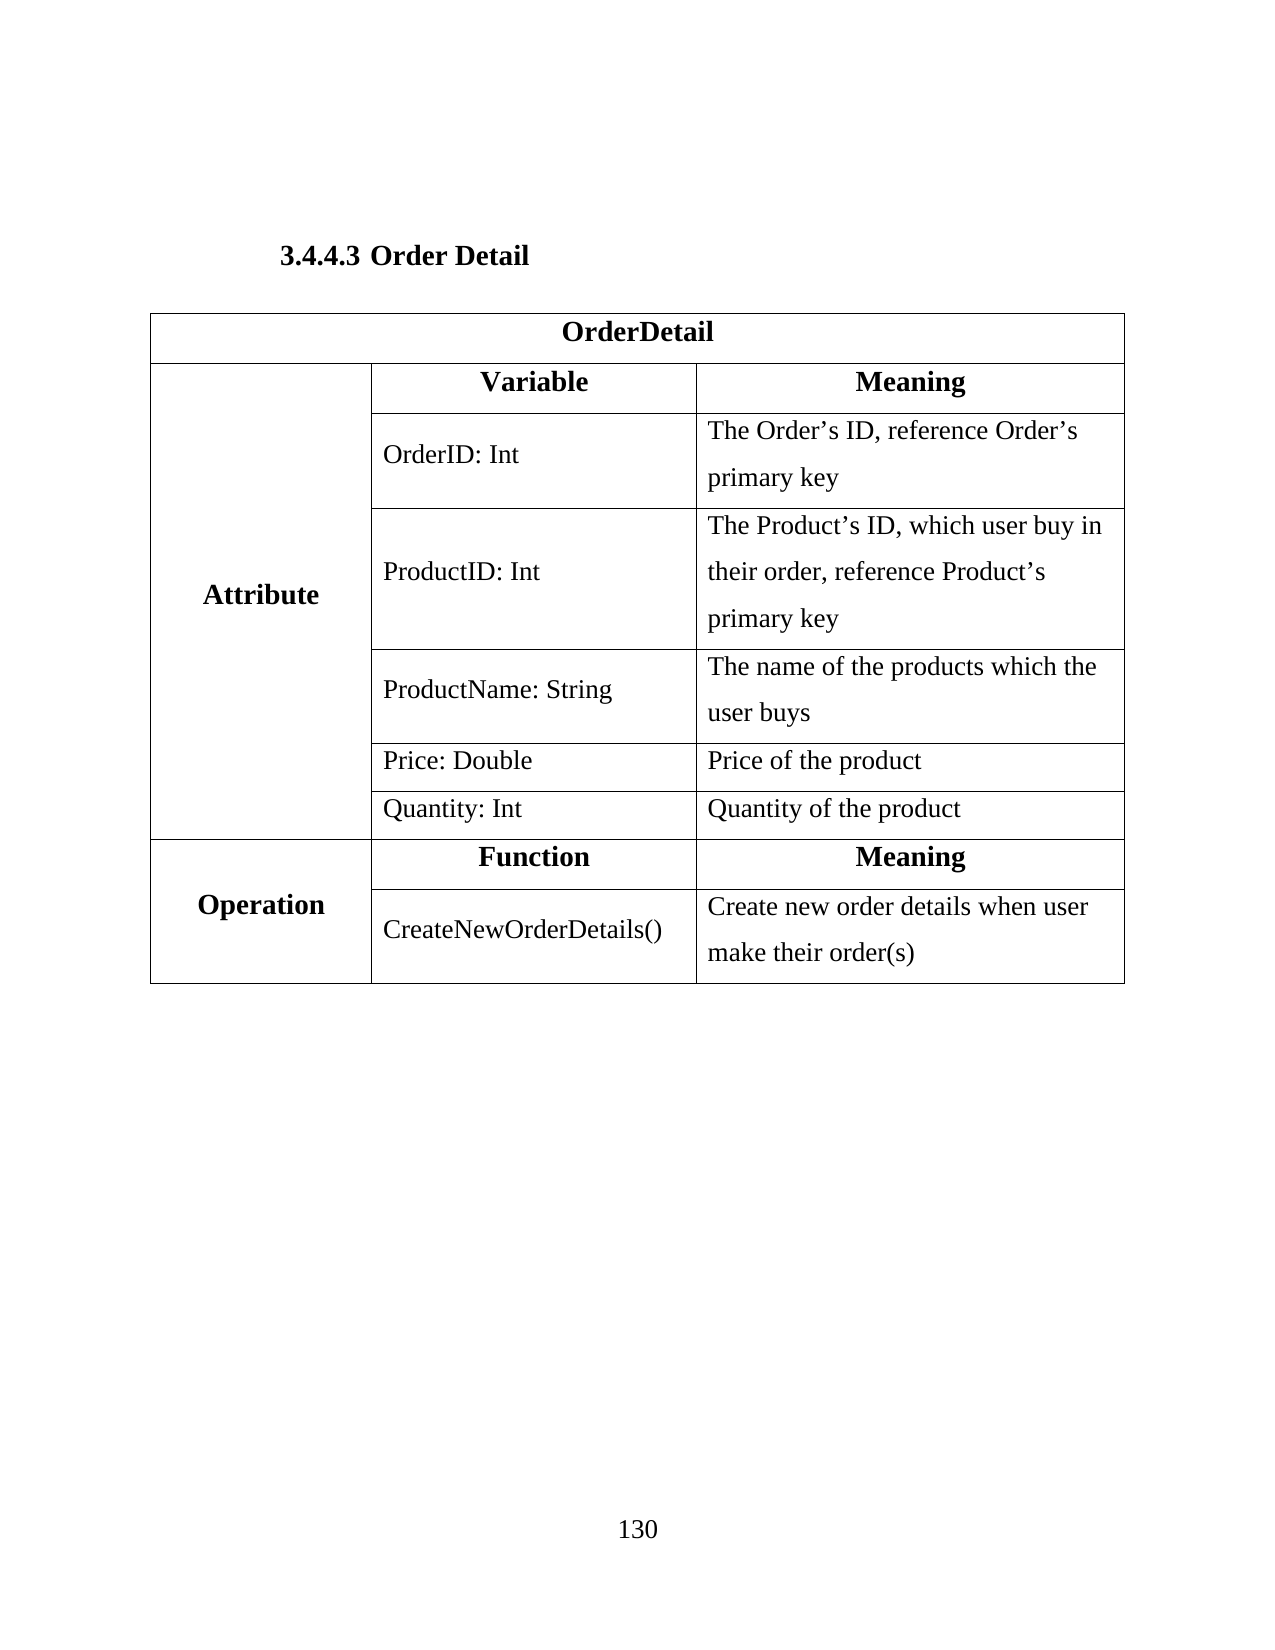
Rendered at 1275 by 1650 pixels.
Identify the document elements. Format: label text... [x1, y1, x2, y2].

table_cell Meaning [697, 364, 1124, 413]
table_cell Price of the product [697, 744, 1124, 791]
table_cell Quantity: Int [372, 792, 696, 838]
table_cell Price: Double [372, 744, 696, 791]
table_cell CreateNewOrderDetails() [372, 890, 696, 983]
table_cell OrderID: Int [372, 414, 696, 508]
table_cell ProductID: Int [372, 509, 696, 649]
table_cell Operation [151, 840, 371, 983]
table_cell The Order’s ID, reference Order’s primary key [697, 414, 1124, 508]
subtitle Order Detail [280, 238, 1125, 271]
table_header OrderDetail [151, 314, 1124, 363]
table_cell Function [372, 840, 696, 889]
table_cell Attribute [151, 364, 371, 838]
table_cell Meaning [697, 840, 1124, 889]
table_cell Variable [372, 364, 696, 413]
table_cell ProductName: String [372, 650, 696, 743]
table_cell Quantity of the product [697, 792, 1124, 838]
table_cell Create new order details when user make their order(s) [697, 890, 1124, 983]
table_cell The Product’s ID, which user buy in their order, reference Product’s primary key [697, 509, 1124, 649]
table_cell The name of the products which the user buys [697, 650, 1124, 743]
